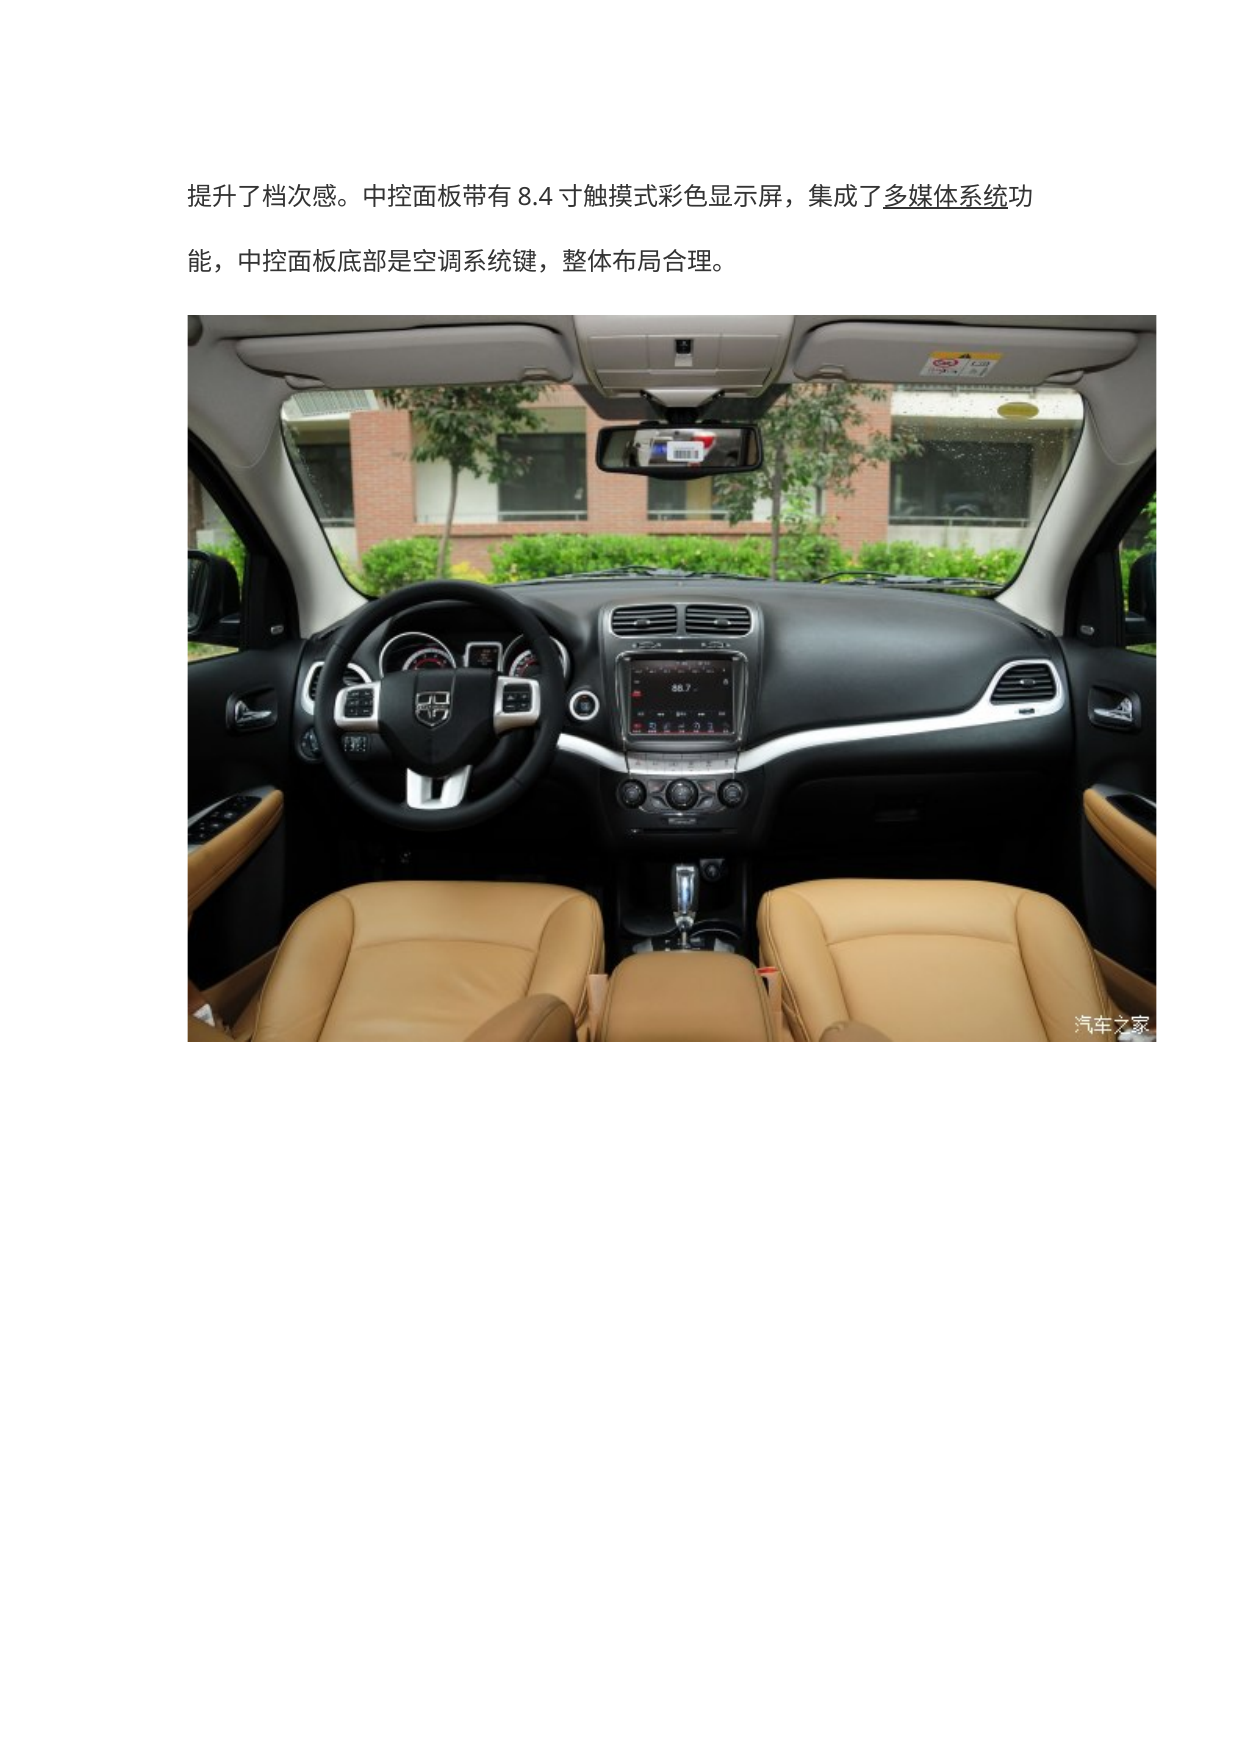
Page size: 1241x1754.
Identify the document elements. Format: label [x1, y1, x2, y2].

text [187, 162, 1053, 292]
picture [187, 315, 1157, 1042]
